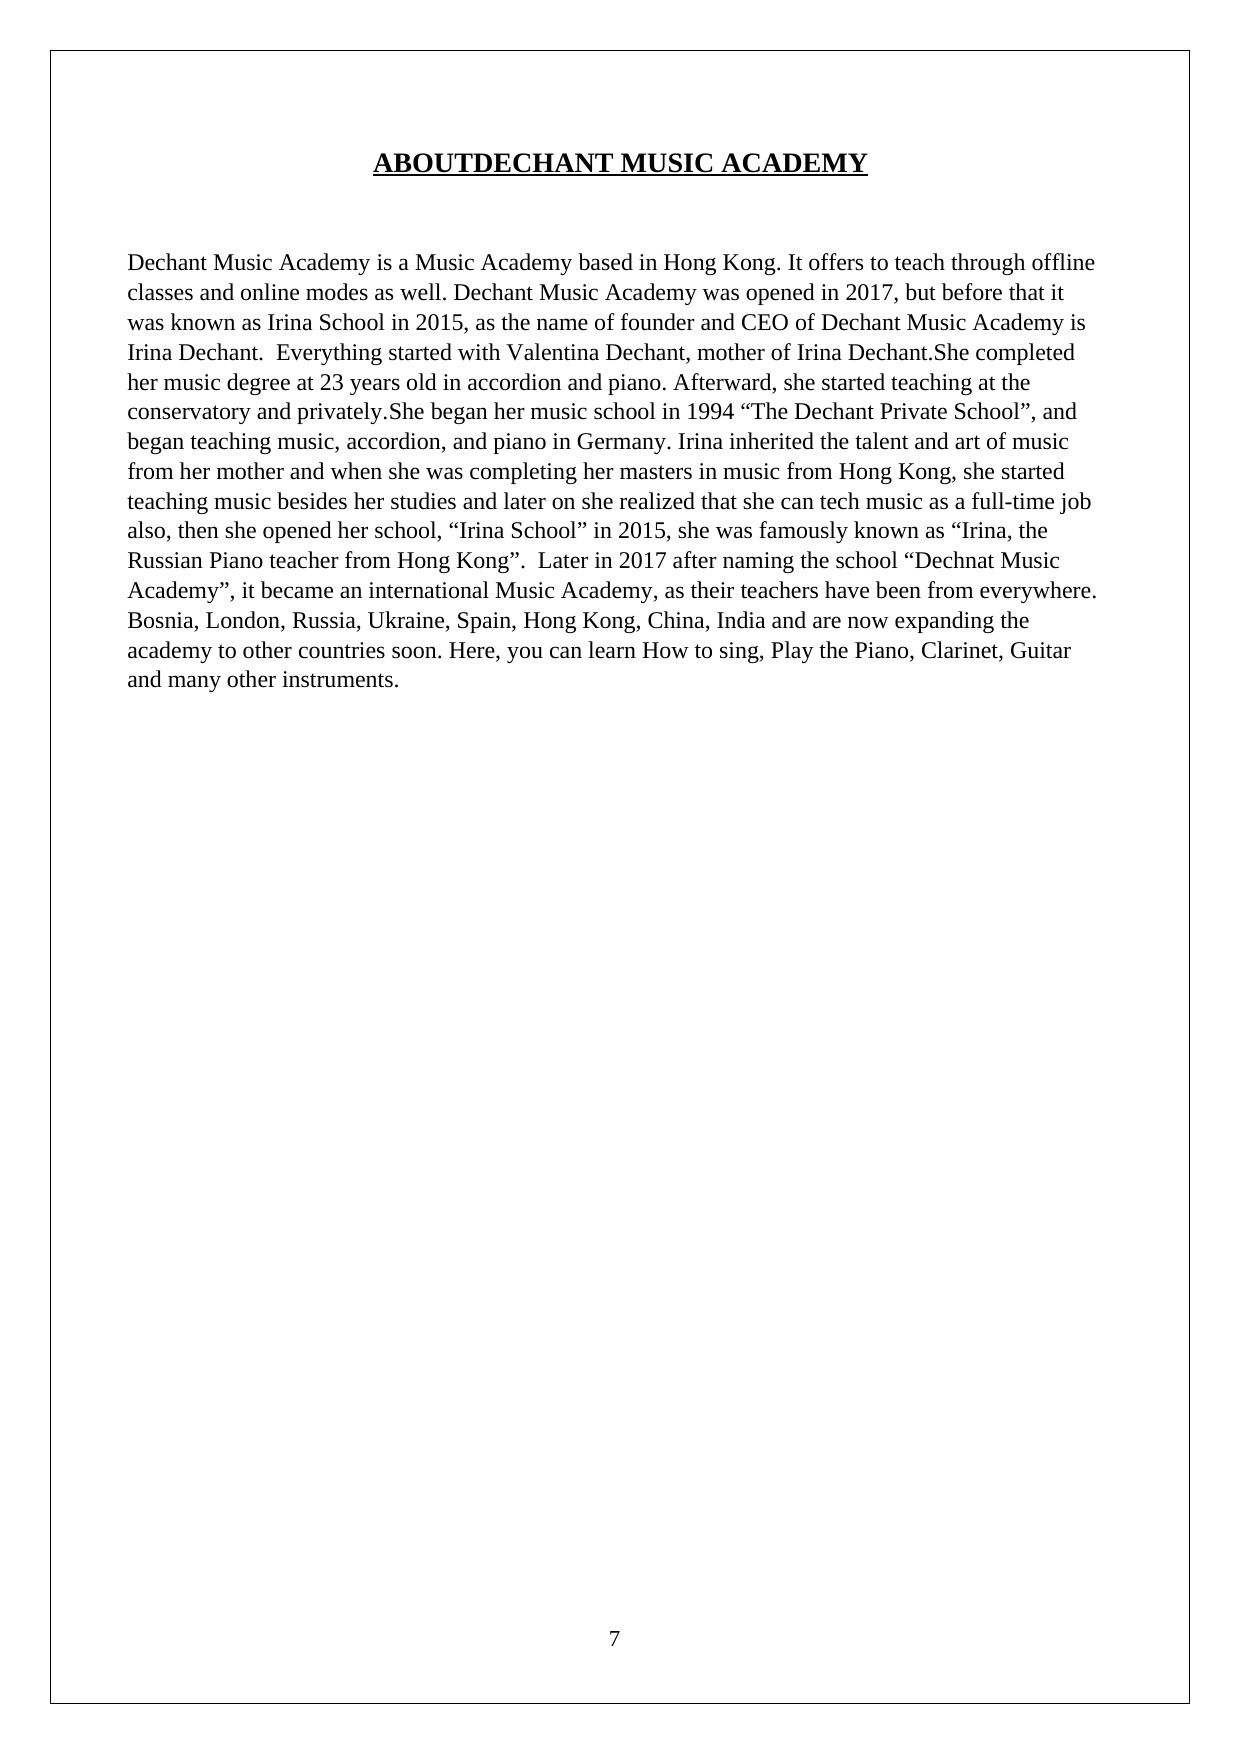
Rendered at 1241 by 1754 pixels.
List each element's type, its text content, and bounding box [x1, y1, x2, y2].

text Dechant Music Academy is a Music Academy based in Hong Kong. It offers to teach through offline classes and online modes as well. Dechant Music Academy was opened in 2017, but before that it was known as Irina School in 2015, as the name of founder and CEO of Dechant Music Academy is Irina Dechant. Everything started with Valentina Dechant, mother of Irina Dechant.She completed her music degree at 23 years old in accordion and piano. Afterward, she started teaching at the conservatory and privately.She began her music school in 1994 “The Dechant Private School”, and began teaching music, accordion, and piano in Germany. Irina inherited the talent and art of music from her mother and when she was completing her masters in music from Hong Kong, she started teaching music besides her studies and later on she realized that she can tech music as a full-time job also, then she opened her school, “Irina School” in 2015, she was famously known as “Irina, the Russian Piano teacher from Hong Kong”. Later in 2017 after naming the school “Dechnat Music Academy”, it became an international Music Academy, as their teachers have been from everywhere. Bosnia, London, Russia, Ukraine, Spain, Hong Kong, China, India and are now expanding the academy to other countries soon. Here, you can learn How to sing, Play the Piano, Clarinet, Guitar and many other instruments. [127, 248, 1103, 693]
subtitle ABOUTDECHANT MUSIC ACADEMY [151, 146, 1091, 179]
